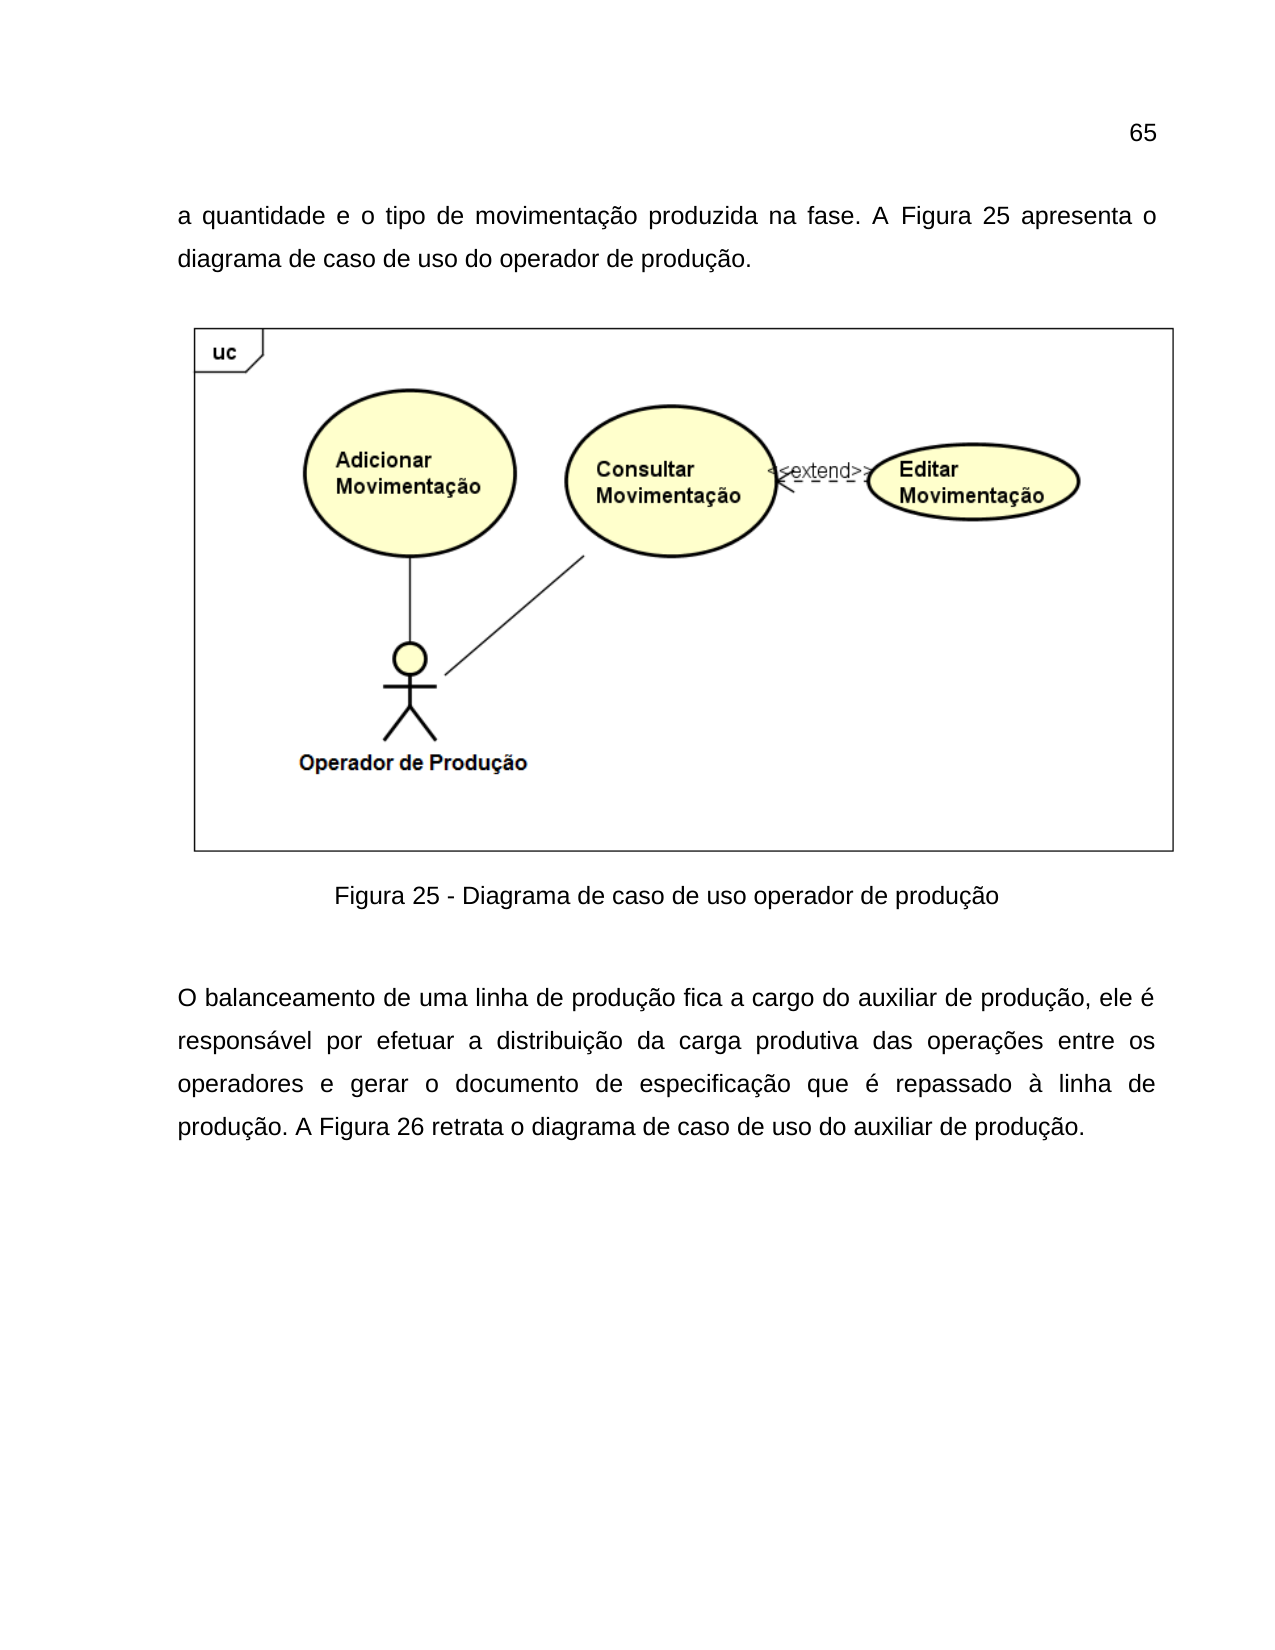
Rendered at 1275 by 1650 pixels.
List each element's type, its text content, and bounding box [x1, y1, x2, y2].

text Figura 25 - Diagrama de caso de uso operador de produção [177, 881, 1157, 909]
picture [177, 311, 1190, 869]
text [177, 201, 1157, 272]
text O balanceamento de uma linha de produção fica a cargo do auxiliar de produção, ele é responsável por efetuar a distribuição da carga produtiva das operações entre os operadores e gerar o documento de especificação que é repassado à linha de produção. A Figura 26 retrata o diagrama de caso de uso do auxiliar de produção. [177, 983, 1157, 1141]
